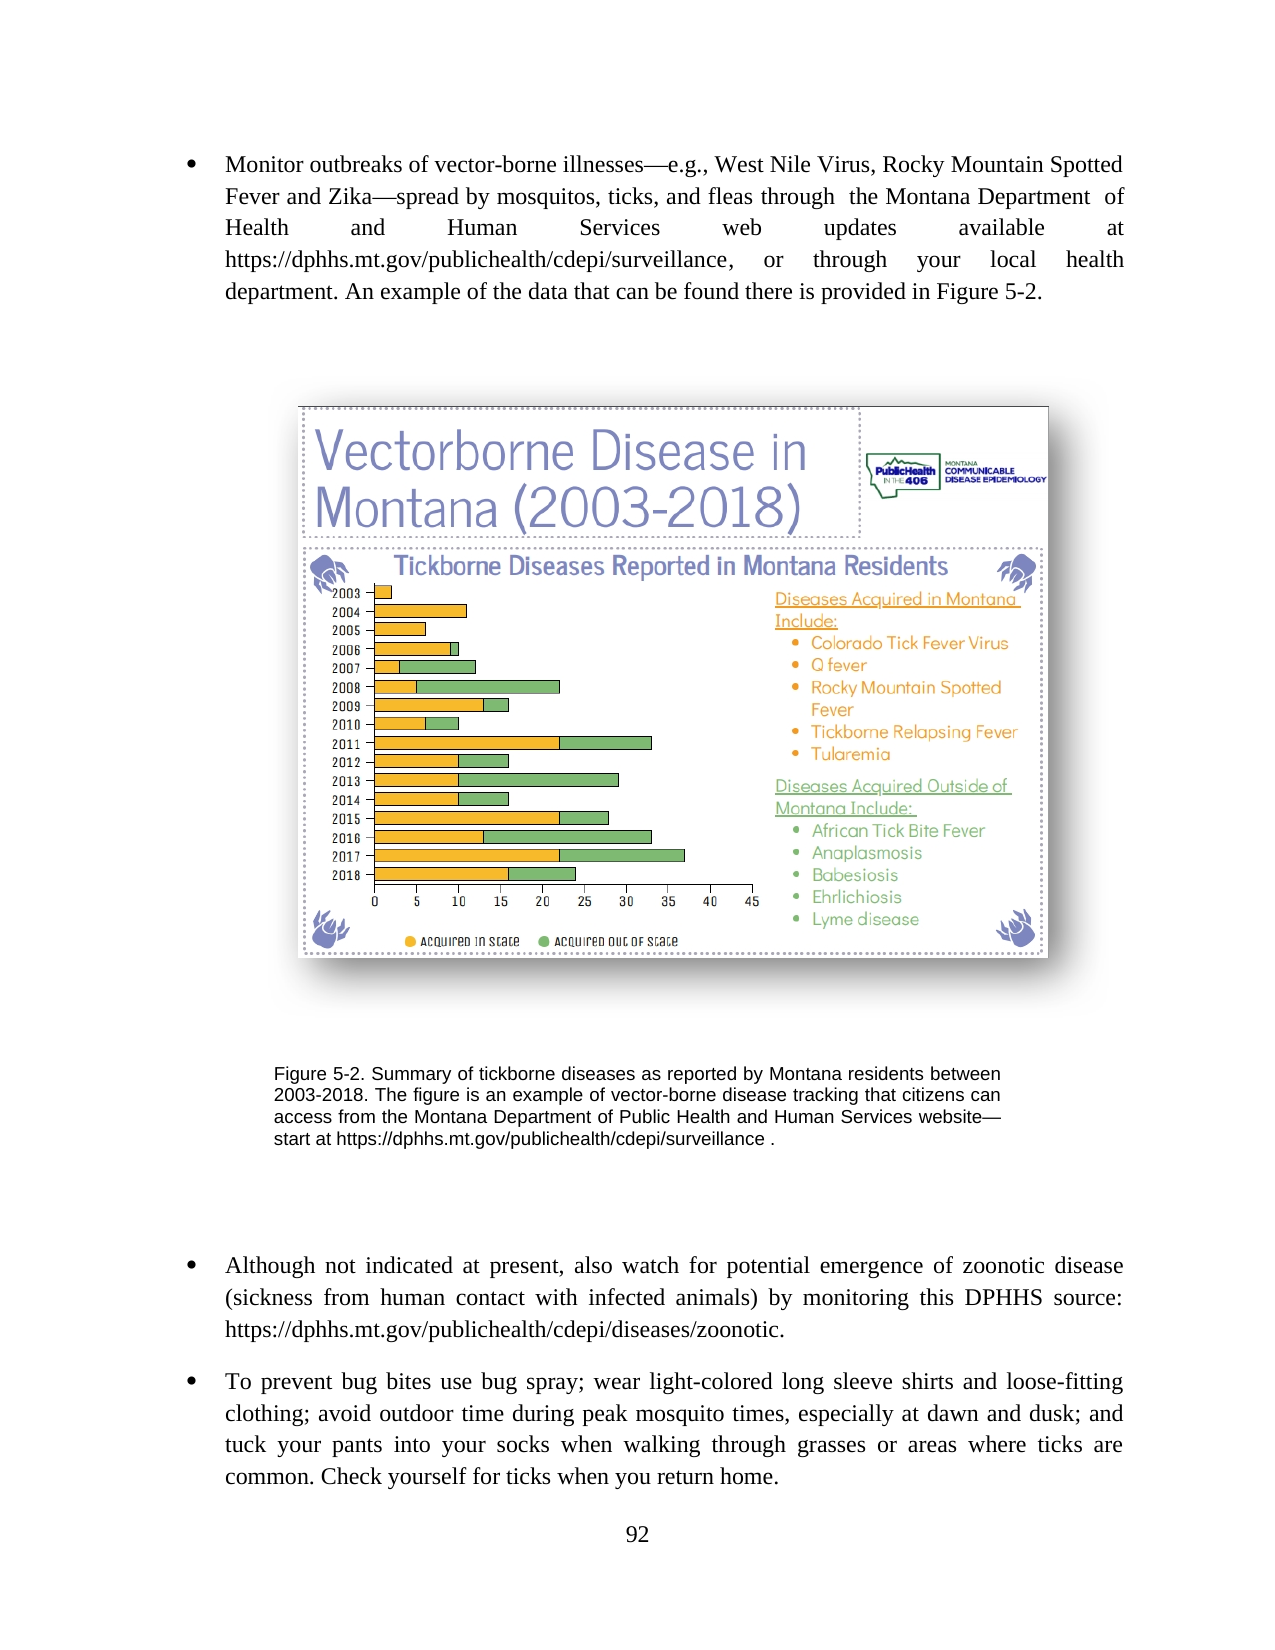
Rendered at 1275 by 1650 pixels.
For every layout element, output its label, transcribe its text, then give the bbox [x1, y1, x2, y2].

text To prevent bug bites use bug spray; wear light-colored long sleeve shirts and loose-fitting clothing; avoid outdoor time during peak mosquito times, especially at dawn and dusk; and tuck your pants into your socks when walking through grasses or areas where ticks are common. Check yourself for ticks when you return home. [187, 1367, 1125, 1490]
picture [298, 406, 1049, 958]
text Although not indicated at present, also watch for potential emergence of zoonotic disease (sickness from human contact with infected animals) by monitoring this DPHHS source: https://dphhs.mt.gov/publichealth/cdepi/diseases/zoonotic. [187, 1251, 1125, 1342]
text Monitor outbreaks of vector-borne illnesses—e.g., West Nile Virus, Rocky Mountain Spotted Fever and Zika—spread by mosquitos, ticks, and fleas through the Montana Department of Health and Human Services web updates available at https://dphhs.mt.gov/publichealth/cdepi/surveillance, or through your local health department. An example of the data that can be found there is provided in Figure 5-2. [187, 150, 1125, 304]
table_header Figure 5-2. Summary of tickborne diseases as reported by Montana residents between 2003-2018. The figure is an example of vector-borne disease tracking that citizens can access from the Montana Department of Public Health and Human Services website—start at https://dphhs.mt.gov/publichealth/cdepi/surveillance . [263, 382, 1012, 1199]
